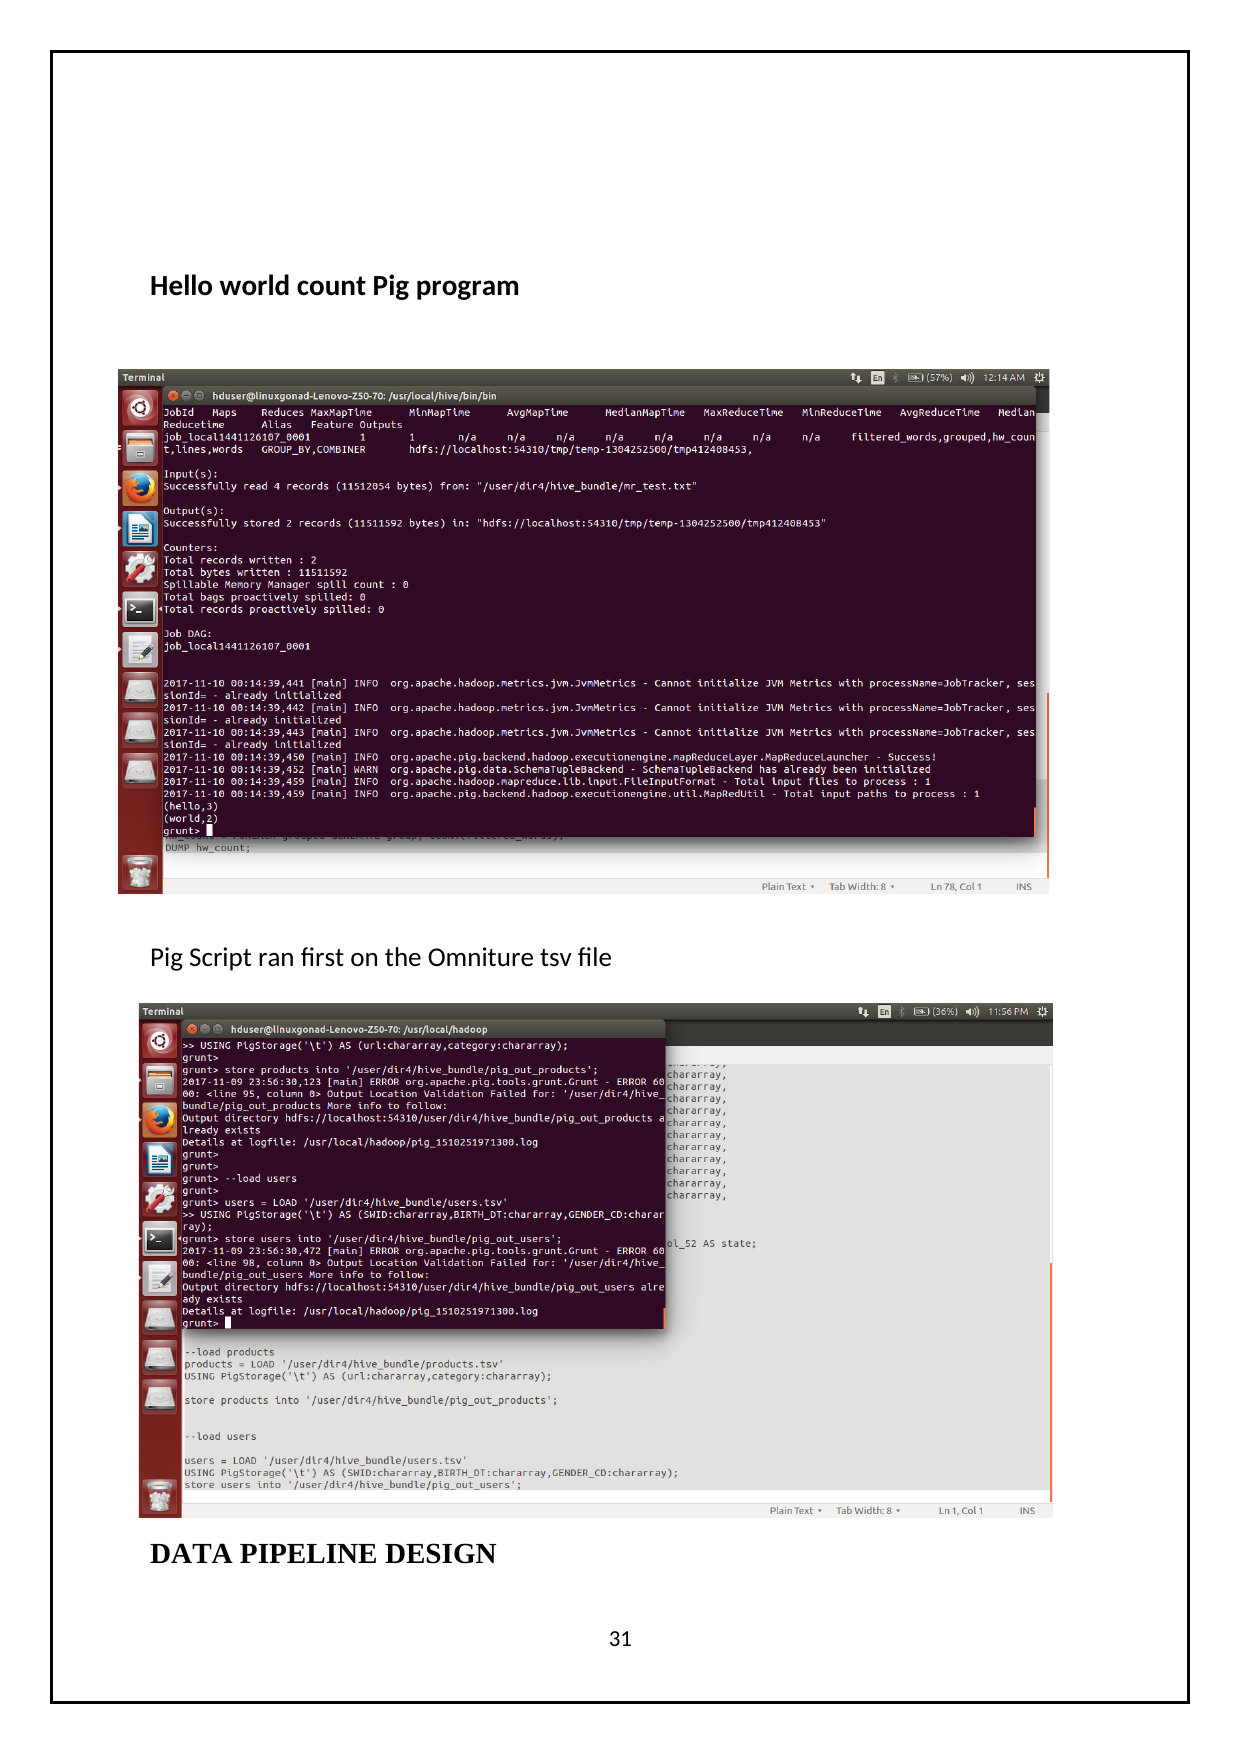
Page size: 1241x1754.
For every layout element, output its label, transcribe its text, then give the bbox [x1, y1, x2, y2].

text DATA PIPELINE DESIGN [150, 1192, 1090, 1570]
picture [138, 1003, 1053, 1518]
picture [118, 369, 1050, 894]
text Pig Script ran first on the Omniture tsv file [150, 940, 1090, 973]
text Hello world count Pig program [150, 267, 1090, 303]
